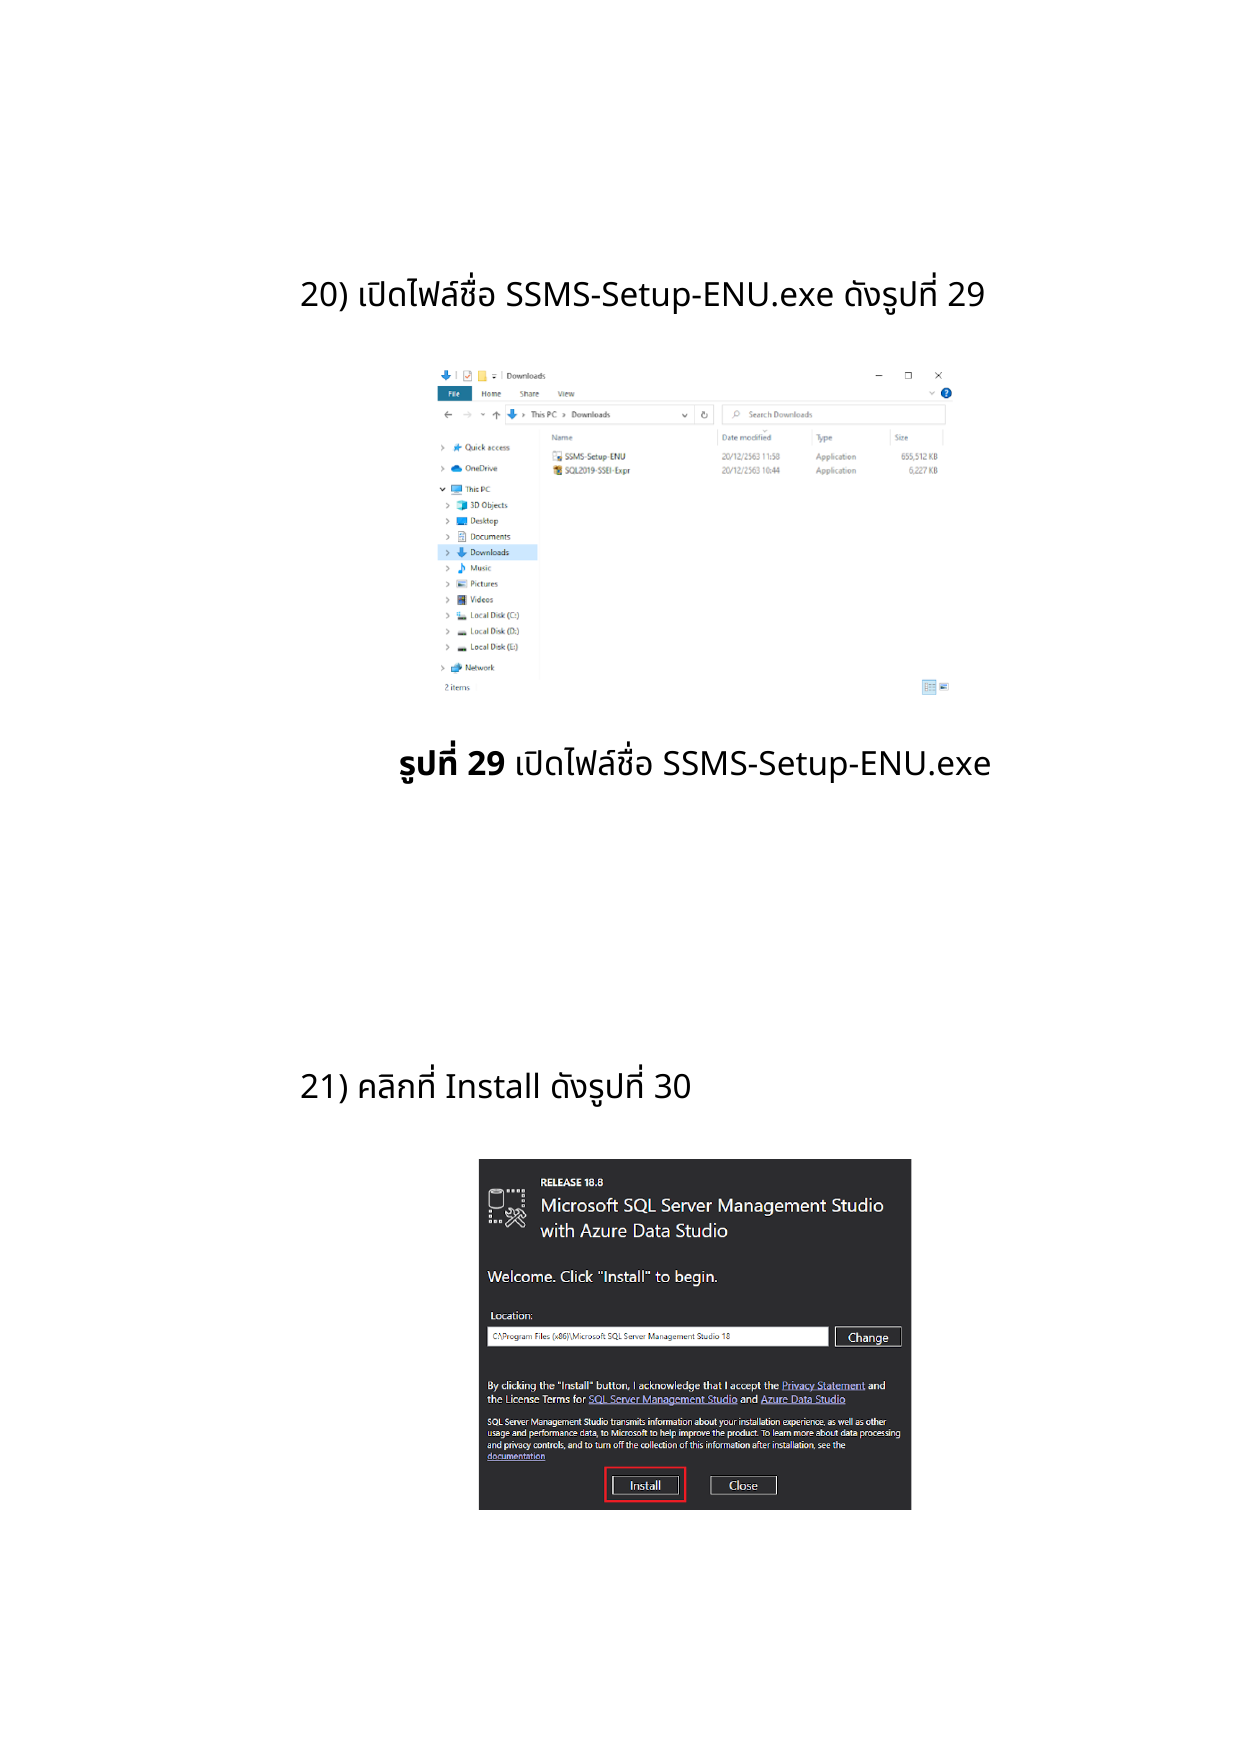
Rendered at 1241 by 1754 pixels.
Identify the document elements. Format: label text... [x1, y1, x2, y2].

picture [437, 366, 953, 695]
picture [478, 1159, 912, 1510]
text รูปที่ 29 เปิดไฟล์ชื่อ SSMS-Setup-ENU.exe [225, 740, 1090, 791]
text 20) เปิดไฟล์ชื่อ SSMS-Setup-ENU.exe ดังรูปที่ 29 [225, 270, 1090, 321]
text 21) คลิกที่ Install ดังรูปที่ 30 [225, 1063, 1090, 1114]
